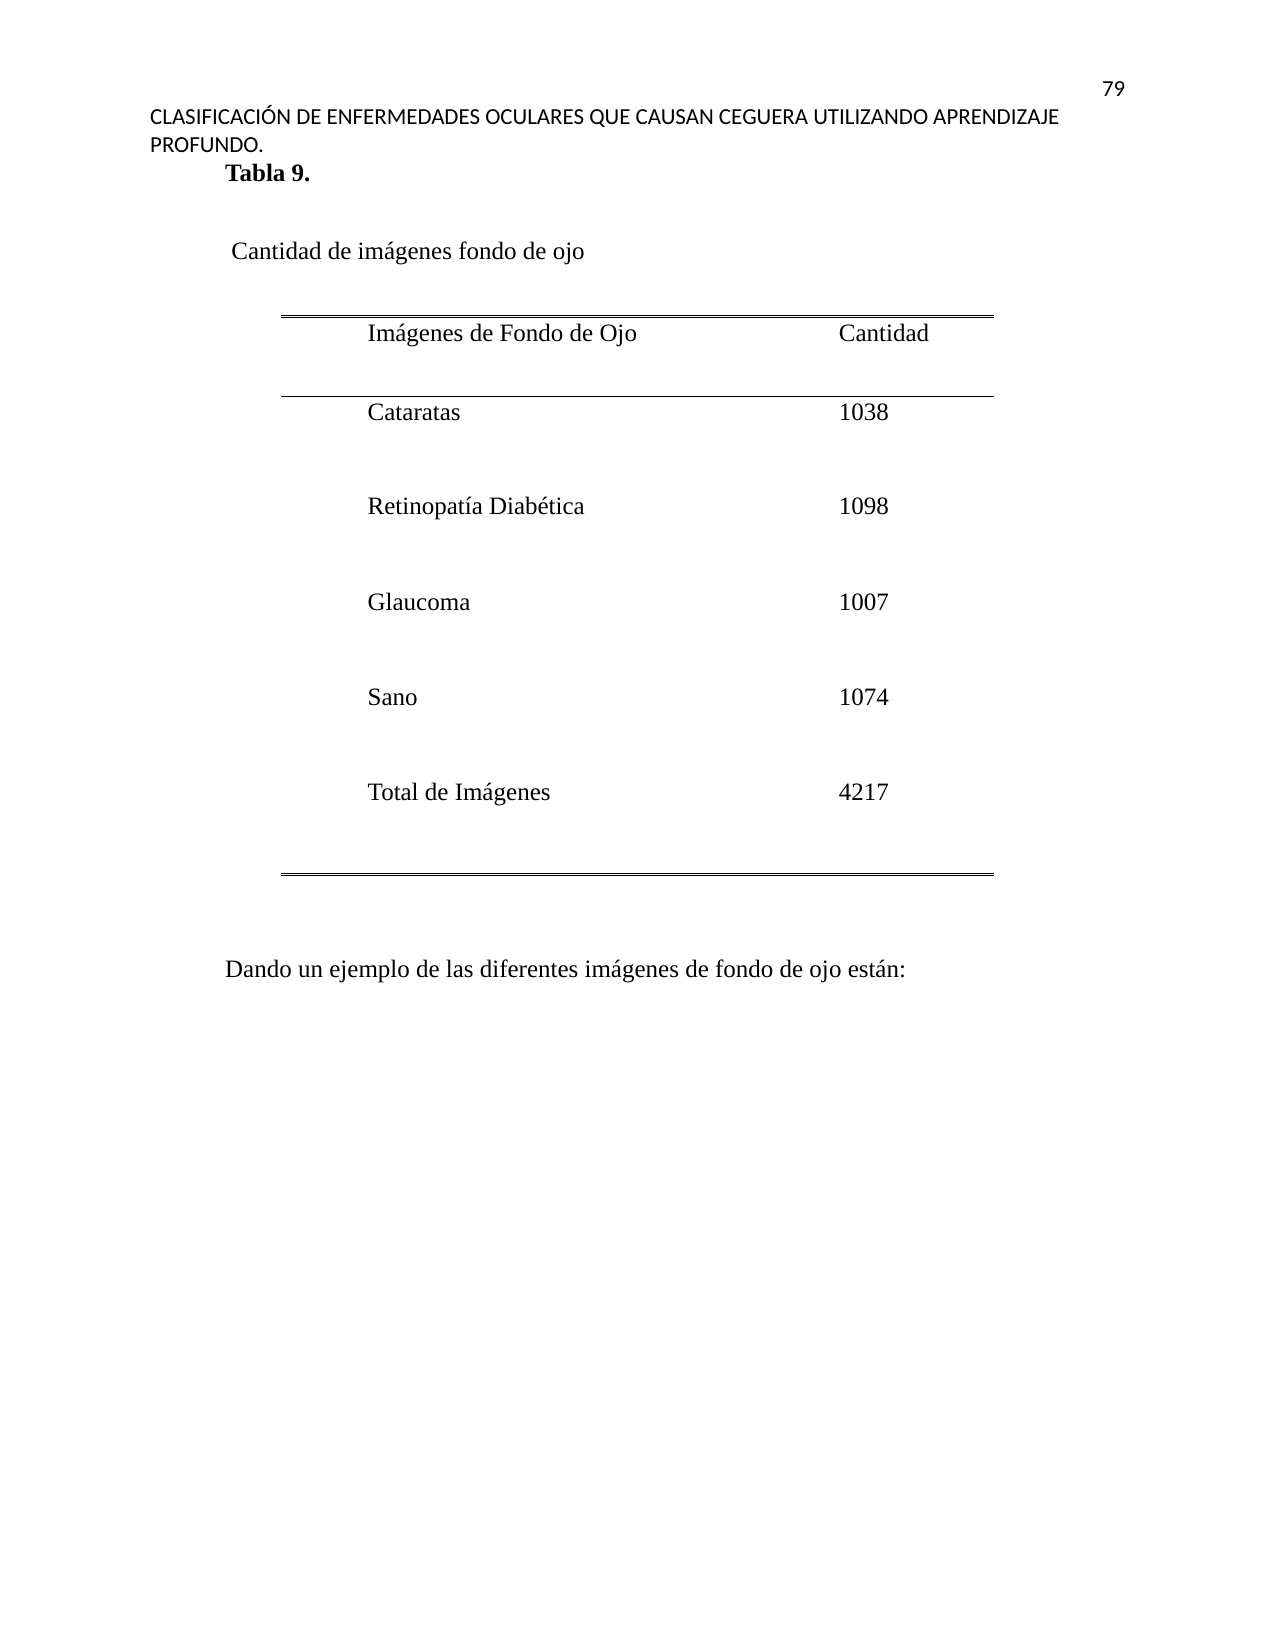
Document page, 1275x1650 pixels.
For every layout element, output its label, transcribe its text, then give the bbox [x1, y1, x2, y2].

text Cantidad de imágenes fondo de ojo [150, 236, 1125, 265]
table_cell Sano [281, 682, 752, 777]
table_cell Glaucoma [281, 587, 752, 682]
table_cell Cataratas [281, 397, 752, 491]
table_cell 1007 [753, 587, 994, 682]
table_header Imágenes de Fondo de Ojo [281, 318, 752, 396]
table_cell 1074 [753, 682, 994, 777]
text Tabla 9. [150, 158, 1125, 187]
table_cell 1038 [753, 397, 994, 491]
text Dando un ejemplo de las diferentes imágenes de fondo de ojo están: [150, 954, 1125, 983]
table_cell Retinopatía Diabética [281, 491, 752, 587]
table_cell 1098 [753, 491, 994, 587]
table_cell Total de Imágenes [281, 777, 752, 872]
table_cell 4217 [753, 777, 994, 872]
table_header Cantidad [753, 318, 994, 396]
